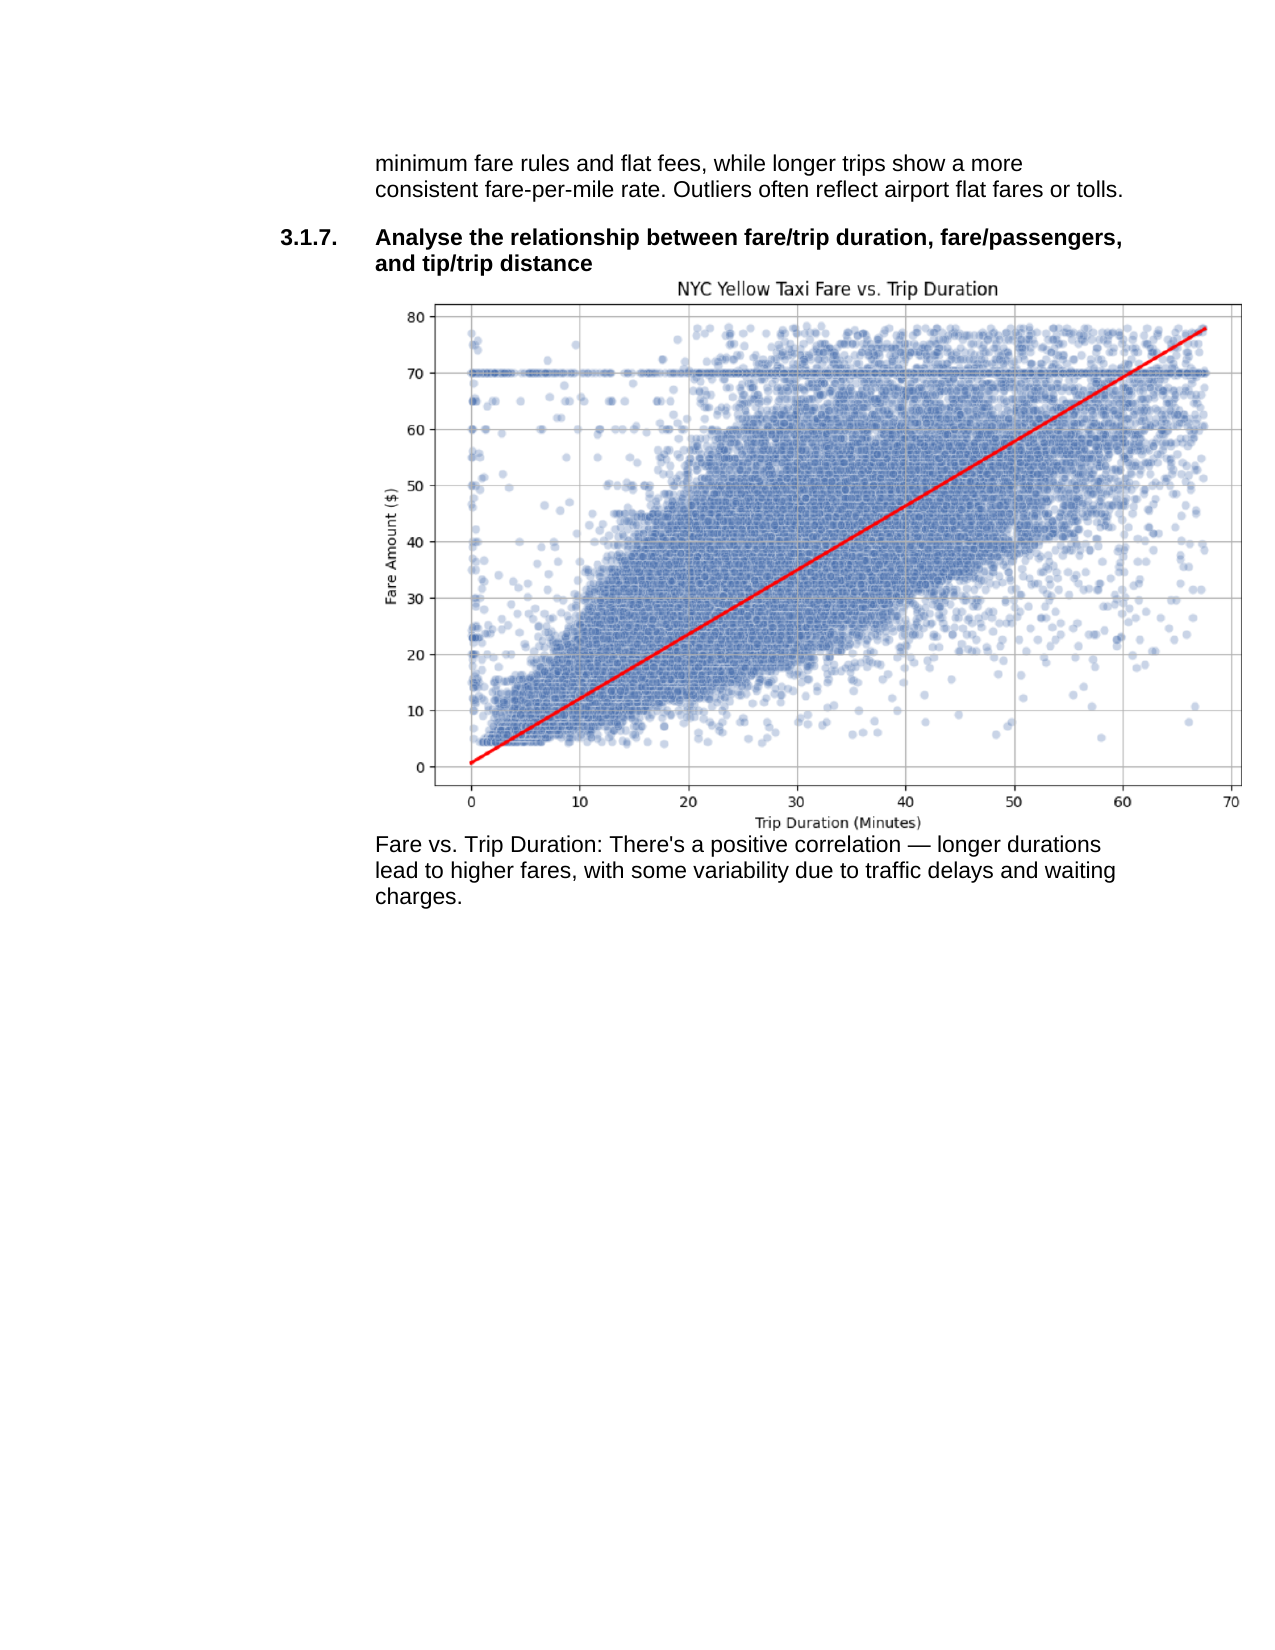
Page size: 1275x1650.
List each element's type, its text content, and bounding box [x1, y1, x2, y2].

picture [375, 276, 1242, 831]
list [337, 150, 1125, 203]
